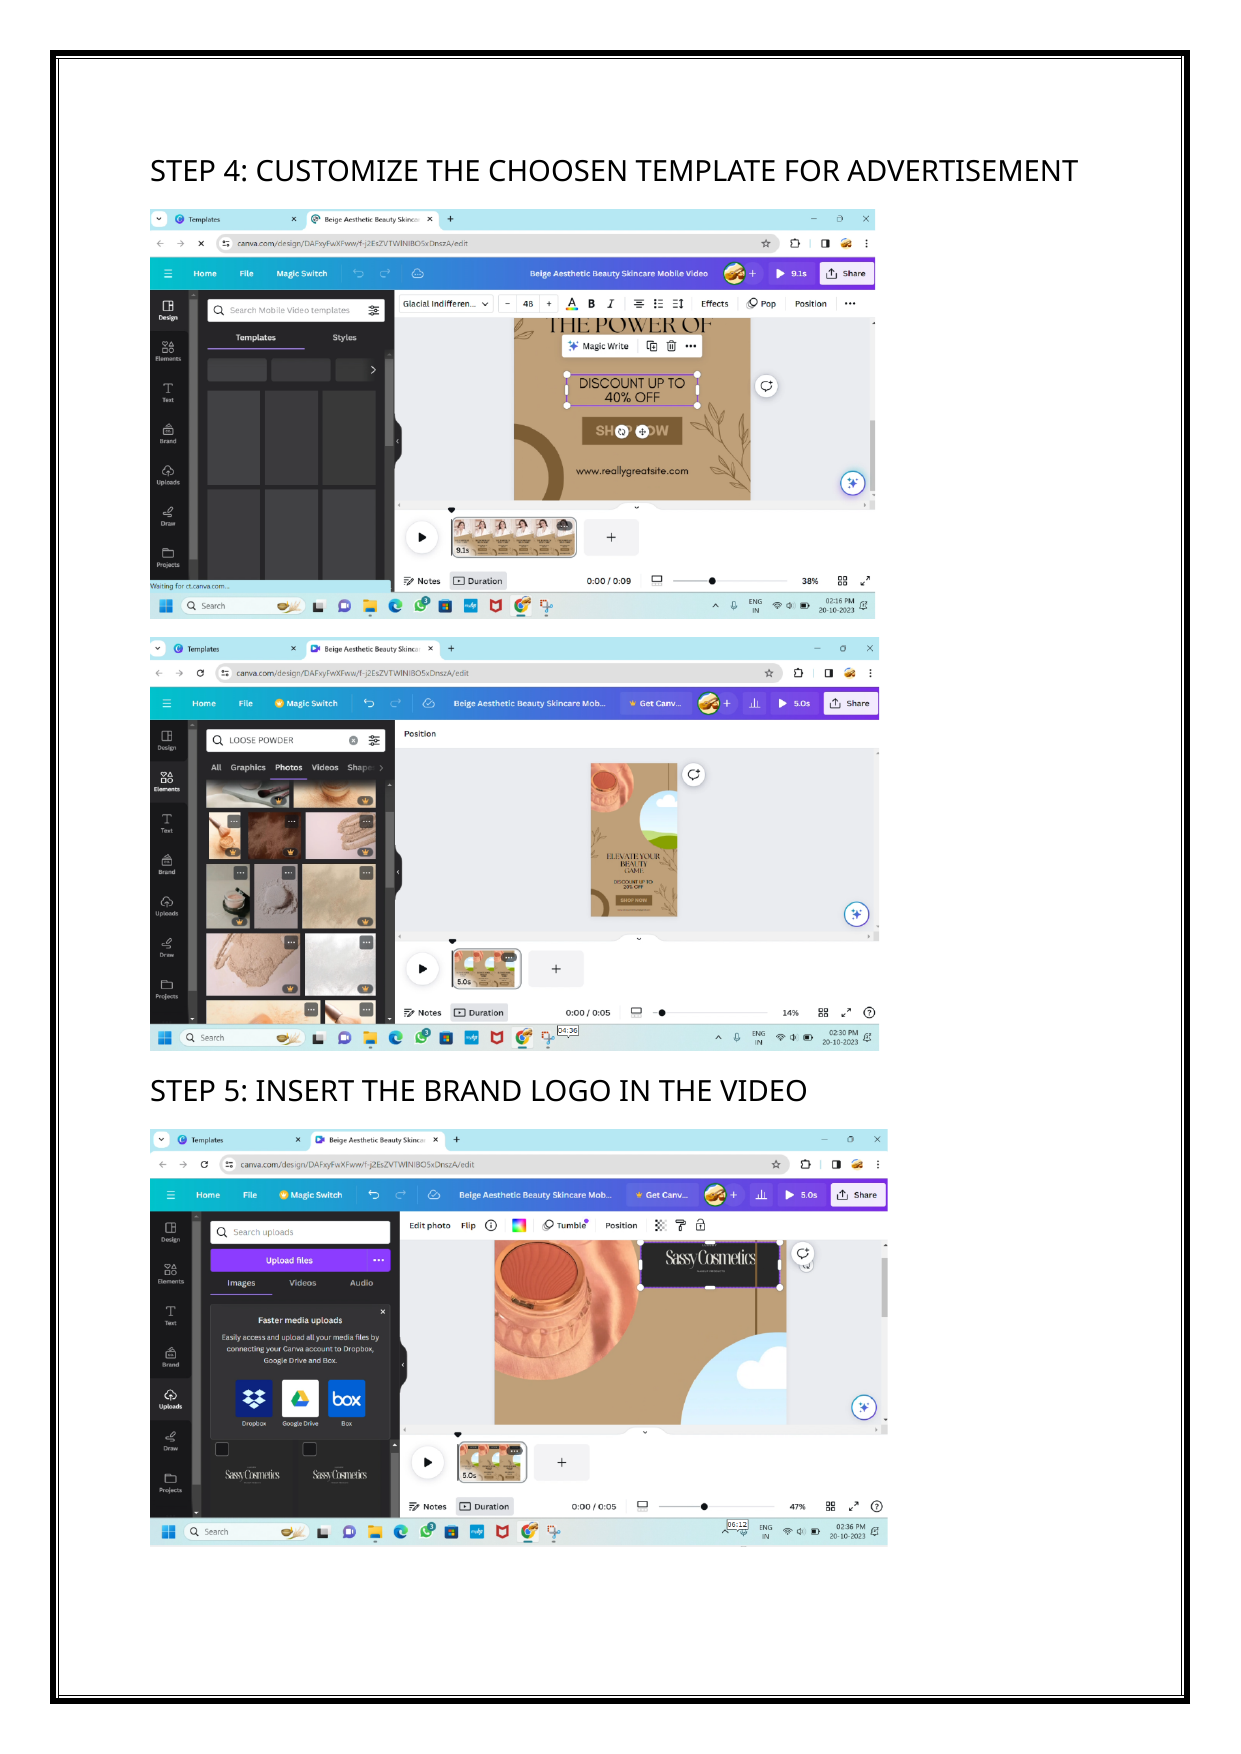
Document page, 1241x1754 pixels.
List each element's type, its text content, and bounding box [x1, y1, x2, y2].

text STEP 4: CUSTOMIZE THE CHOOSEN TEMPLATE FOR ADVERTISEMENT [150, 150, 1090, 190]
picture [150, 209, 876, 619]
picture [150, 637, 880, 1051]
picture [150, 1129, 888, 1547]
text STEP 5: INSERT THE BRAND LOGO IN THE VIDEO [150, 1070, 1090, 1109]
